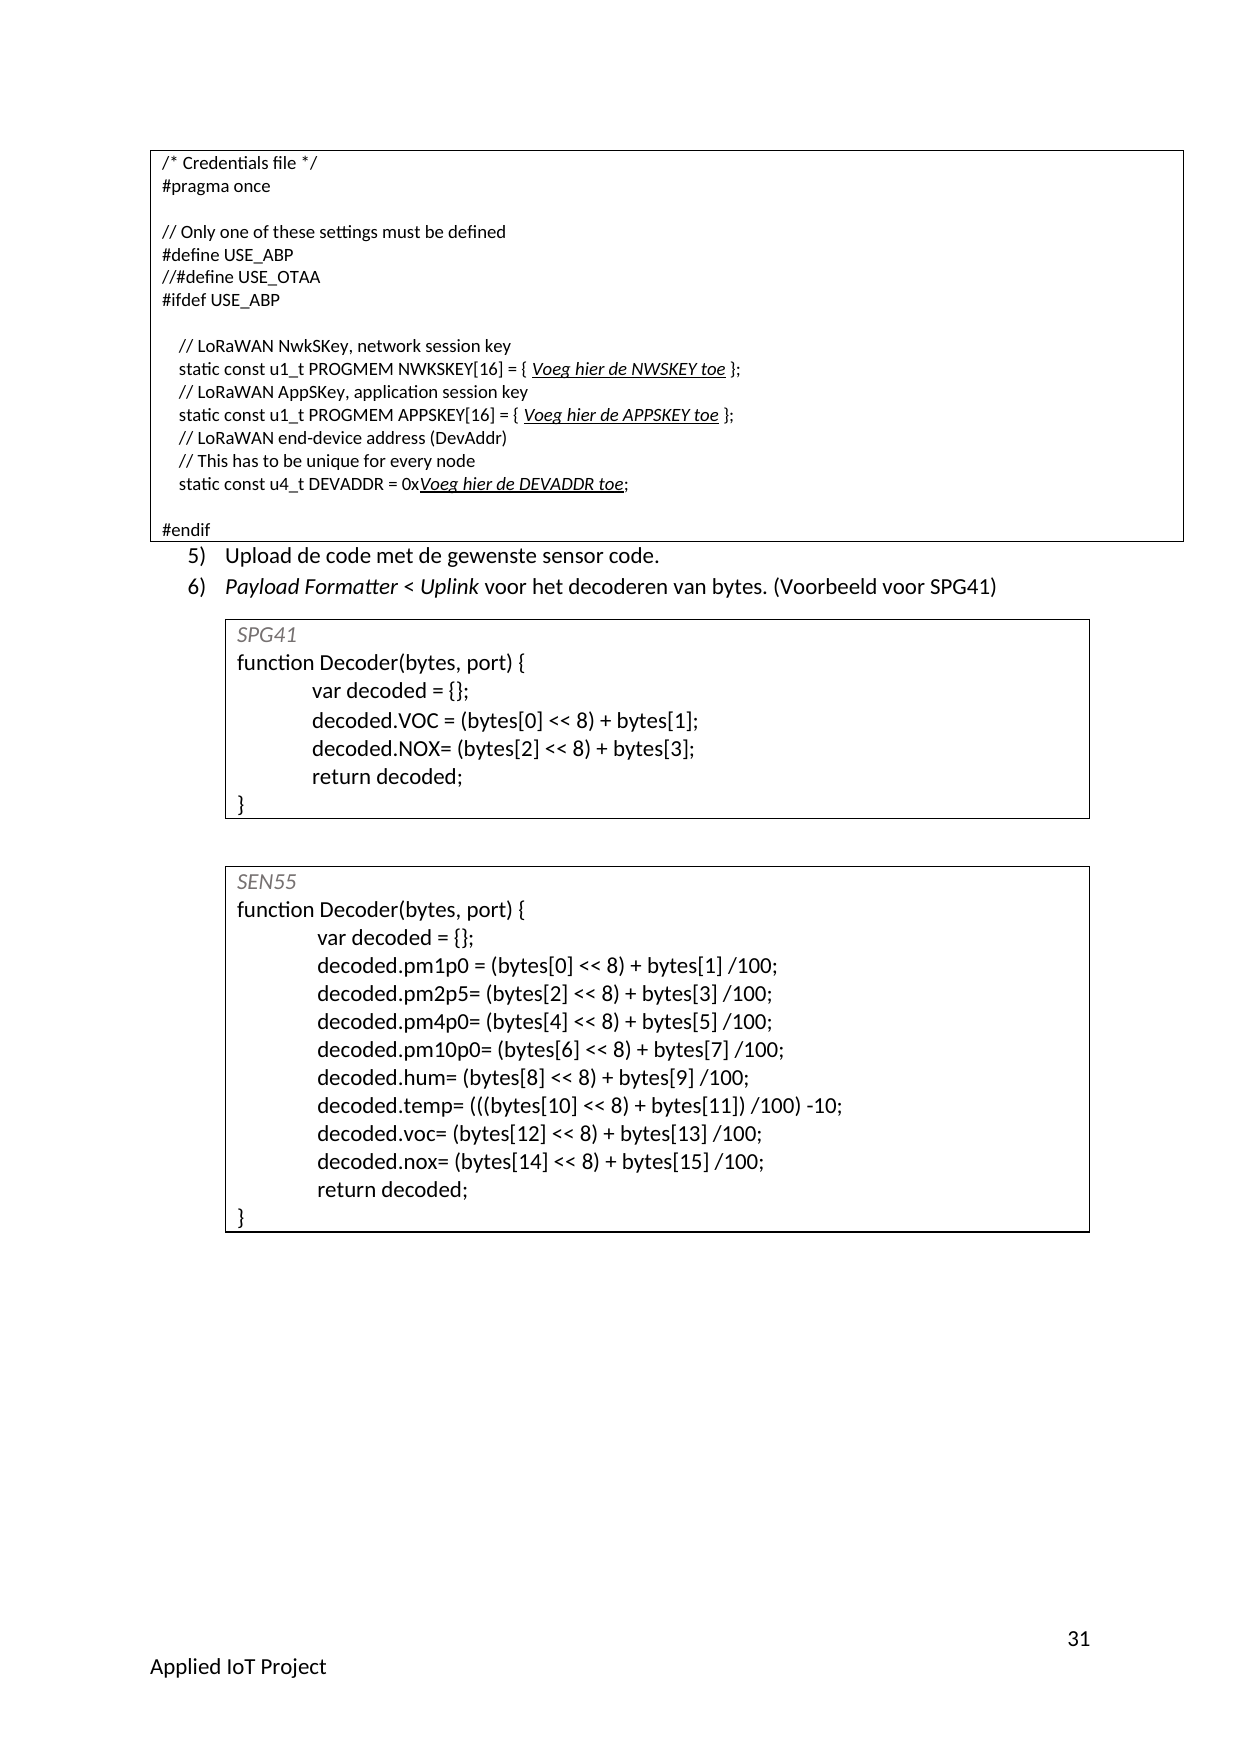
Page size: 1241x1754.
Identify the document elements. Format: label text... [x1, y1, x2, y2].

list Payload Formatter < Uplink voor het decoderen van bytes. (Voorbeeld voor SPG41) [187, 572, 1090, 600]
table_header SPG41 function Decoder(bytes, port) { var decoded = {}; decoded.VOC = (bytes[0] << 8) + bytes[1]; decoded.NOX= (bytes[2] << 8) + bytes[3]; return decoded; } [226, 620, 1089, 818]
table_header /* Credentials file */ #pragma once // Only one of these settings must be defined #define USE_ABP //#define USE_OTAA #ifdef USE_ABP // LoRaWAN NwkSKey, network session key static const u1_t PROGMEM NWKSKEY[16] = { Voeg hier de NWSKEY toe }; // LoRaWAN AppSKey, application session key static const u1_t PROGMEM APPSKEY[16] = { Voeg hier de APPSKEY toe }; // LoRaWAN end-device address (DevAddr) // This has to be unique for every node static const u4_t DEVADDR = 0xVoeg hier de DEVADDR toe; #endif [151, 151, 1183, 541]
table_header SEN55 function Decoder(bytes, port) { var decoded = {}; decoded.pm1p0 = (bytes[0] << 8) + bytes[1] /100; decoded.pm2p5= (bytes[2] << 8) + bytes[3] /100; decoded.pm4p0= (bytes[4] << 8) + bytes[5] /100; decoded.pm10p0= (bytes[6] << 8) + bytes[7] /100; decoded.hum= (bytes[8] << 8) + bytes[9] /100; decoded.temp= (((bytes[10] << 8) + bytes[11]) /100) -10; decoded.voc= (bytes[12] << 8) + bytes[13] /100; decoded.nox= (bytes[14] << 8) + bytes[15] /100; return decoded; } [226, 867, 1089, 1231]
list Upload de code met de gewenste sensor code. [187, 542, 1090, 570]
